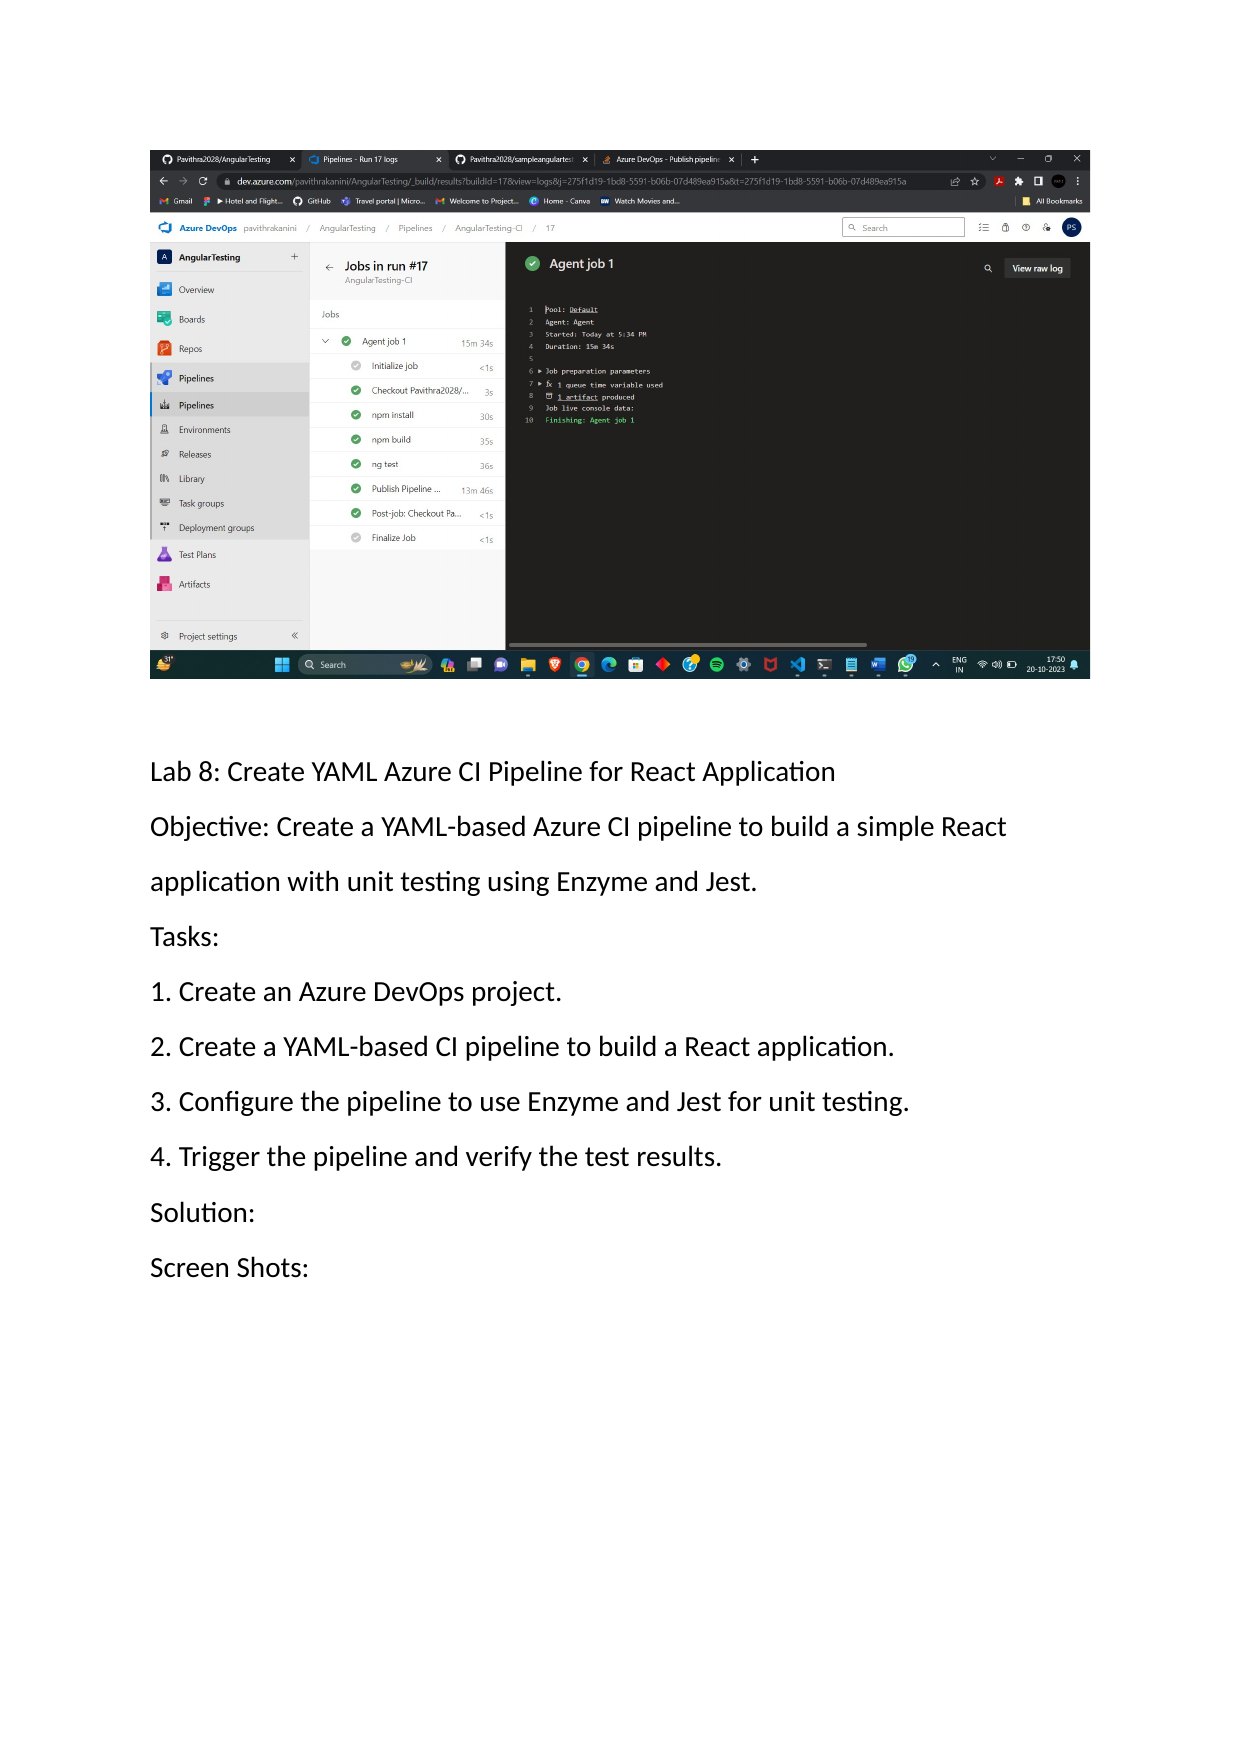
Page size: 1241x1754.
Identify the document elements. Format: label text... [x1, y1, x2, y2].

text 1. Create an Azure DevOps project. [150, 973, 1090, 1009]
text Lab 8: Create YAML Azure CI Pipeline for React Application [150, 753, 1090, 788]
text Screen Shots: [150, 1249, 1090, 1284]
text 4. Trigger the pipeline and verify the test results. [150, 1138, 1090, 1174]
text Tasks: [150, 918, 1090, 954]
text Objective: Create a YAML-based Azure CI pipeline to build a simple React [150, 808, 1090, 843]
text Solution: [150, 1194, 1090, 1229]
text 3. Configure the pipeline to use Enzyme and Jest for unit testing. [150, 1083, 1090, 1119]
picture [150, 150, 1091, 679]
text application with unit testing using Enzyme and Jest. [150, 863, 1090, 899]
text 2. Create a YAML-based CI pipeline to build a React application. [150, 1028, 1090, 1064]
